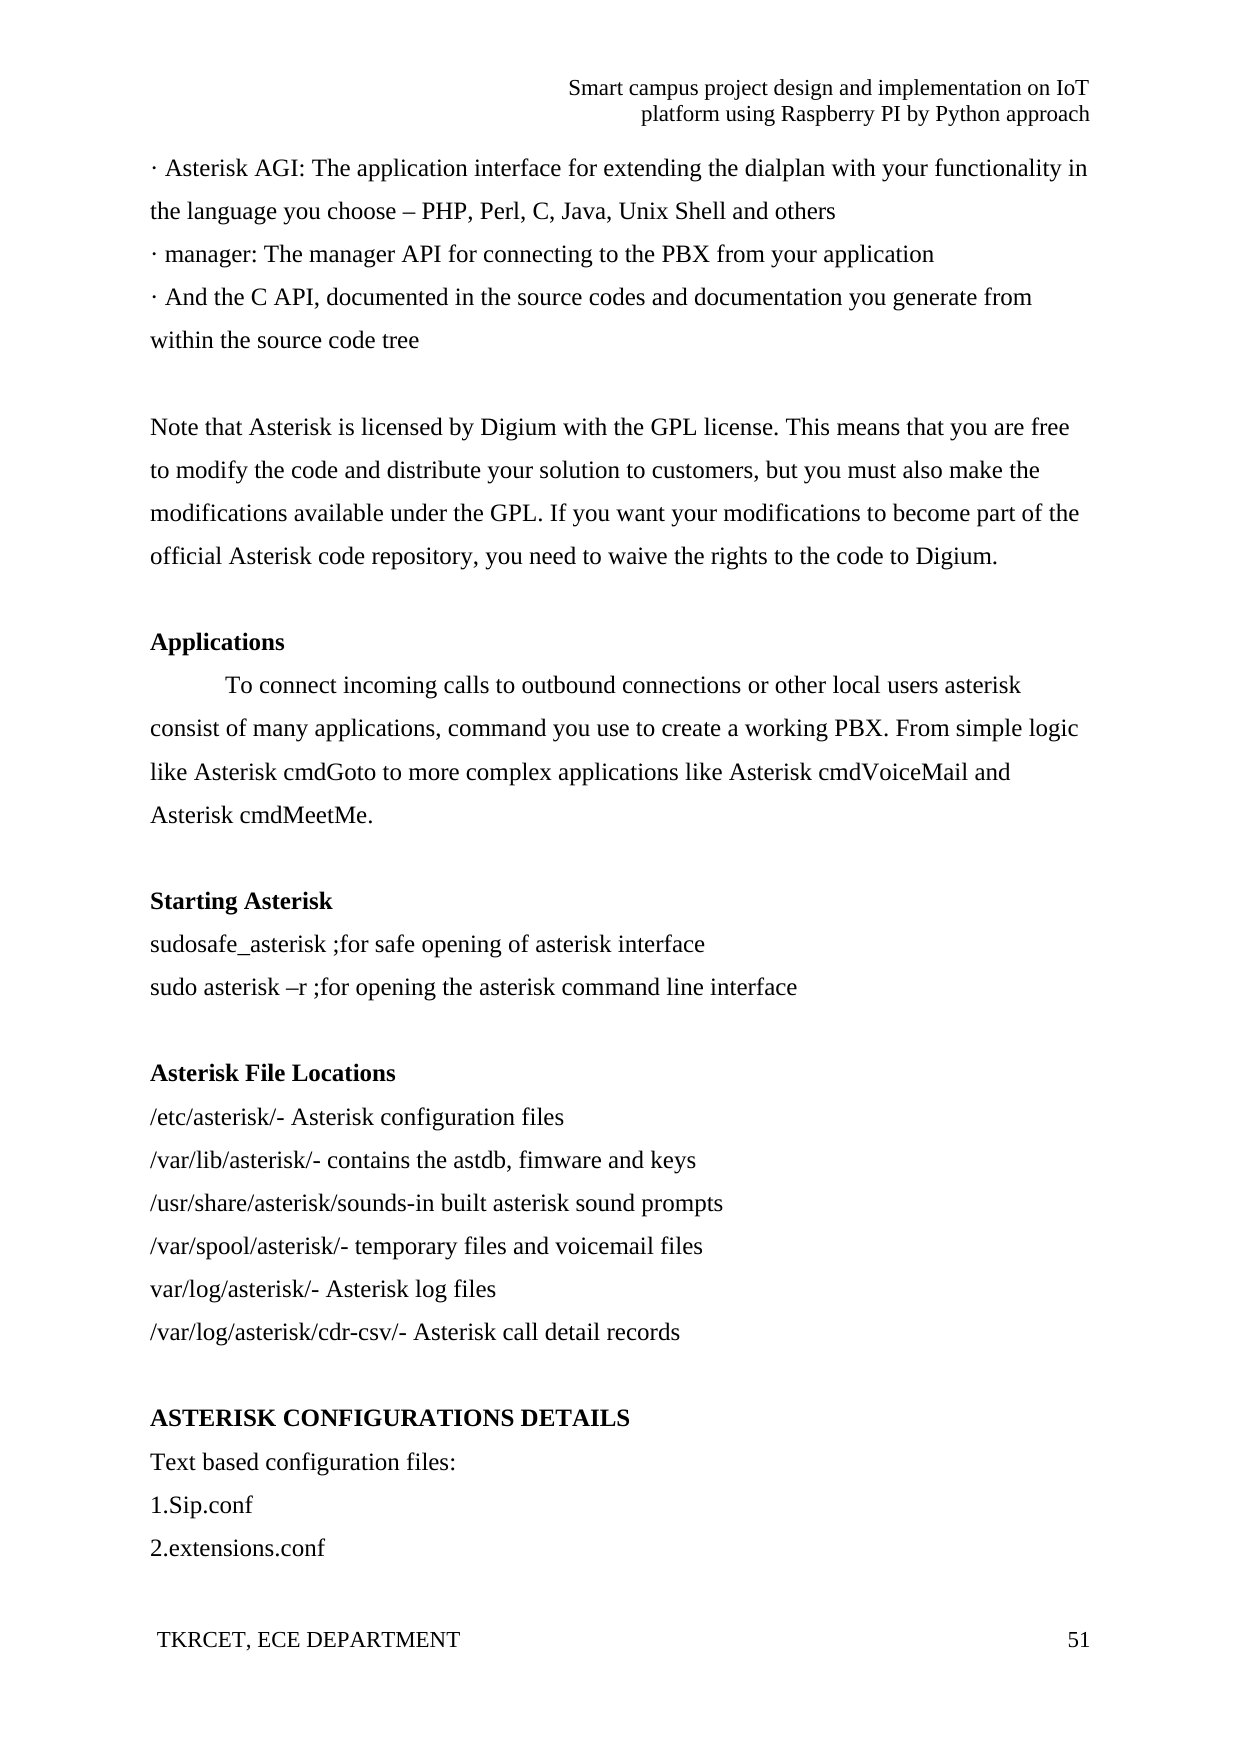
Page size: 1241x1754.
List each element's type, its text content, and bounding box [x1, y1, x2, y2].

text sudo asterisk –r ;for opening the asterisk command line interface [150, 972, 1090, 1001]
text Asterisk File Locations [150, 1058, 1090, 1087]
text Text based configuration files: [150, 1447, 1090, 1475]
text ASTERISK CONFIGURATIONS DETAILS [150, 1403, 1090, 1432]
text /var/spool/asterisk/- temporary files and voicemail files [150, 1231, 1090, 1260]
text /etc/asterisk/- Asterisk configuration files [150, 1102, 1090, 1130]
text · And the C API, documented in the source codes and documentation you generate from within the source code tree [150, 282, 1090, 354]
text official Asterisk code repository, you need to waive the rights to the code to Digium. [150, 541, 1090, 570]
text /var/log/asterisk/cdr-csv/- Asterisk call detail records [150, 1317, 1090, 1346]
text Applications [150, 627, 1090, 656]
text Starting Asterisk [150, 886, 1090, 915]
text modifications available under the GPL. If you want your modifications to become part of the [150, 498, 1090, 527]
text · Asterisk AGI: The application interface for extending the dialplan with your functionality in the language you choose – PHP, Perl, C, Java, Unix Shell and others [150, 153, 1090, 225]
text Note that Asterisk is licensed by Digium with the GPL license. This means that you are free to modify the code and distribute your solution to customers, but you must also make the [150, 412, 1090, 483]
text 1.Sip.conf [150, 1490, 1090, 1518]
text To connect incoming calls to outbound connections or other local users asterisk consist of many applications, command you use to create a working PBX. From simple logic like Asterisk cmdGoto to more complex applications like Asterisk cmdVoiceMail and Asterisk cmdMeetMe. [150, 670, 1090, 828]
text /var/lib/asterisk/- contains the astdb, fimware and keys [150, 1145, 1090, 1173]
text · manager: The manager API for connecting to the PBX from your application [150, 239, 1090, 268]
text 2.extensions.conf [150, 1533, 1090, 1562]
text sudosafe_asterisk ;for safe opening of asterisk interface [150, 929, 1090, 958]
text /usr/share/asterisk/sounds-in built asterisk sound prompts [150, 1188, 1090, 1217]
text var/log/asterisk/- Asterisk log files [150, 1274, 1090, 1303]
